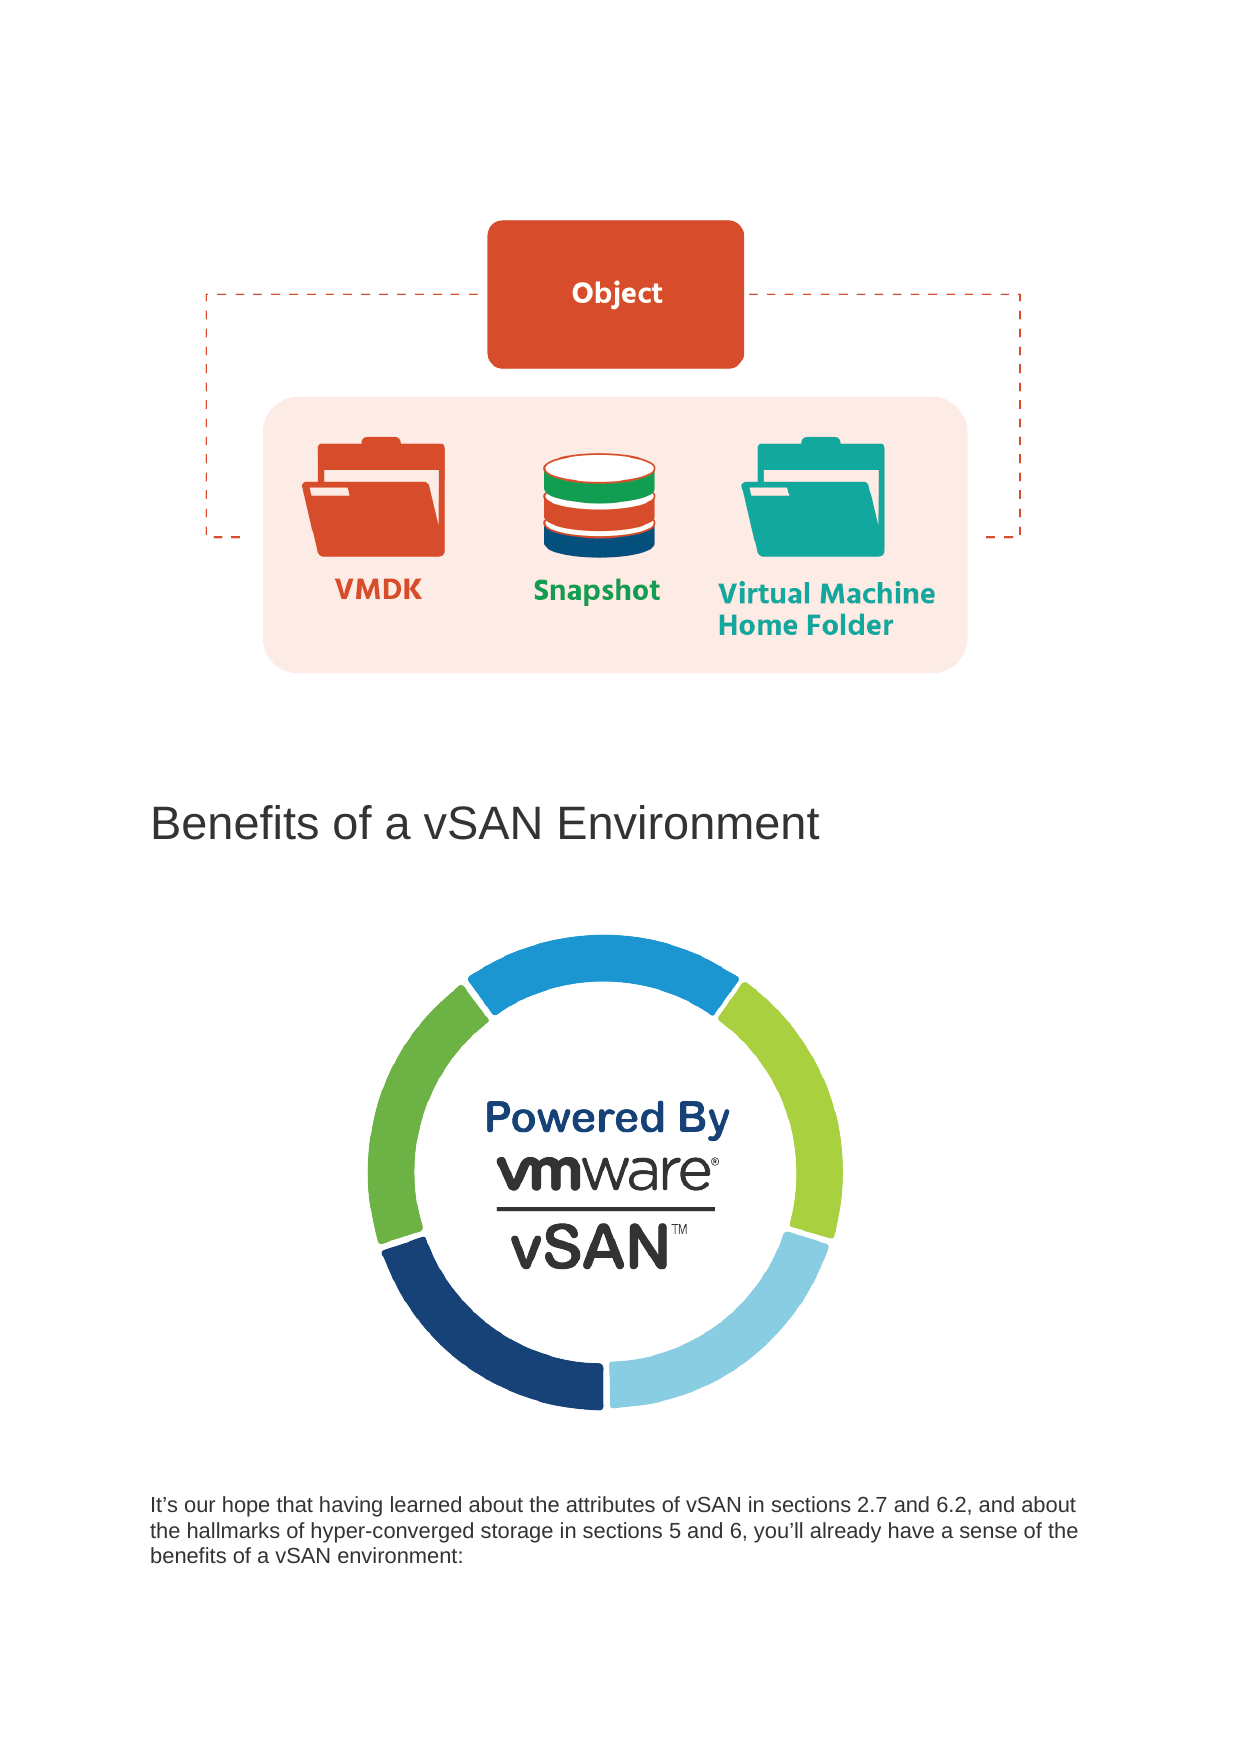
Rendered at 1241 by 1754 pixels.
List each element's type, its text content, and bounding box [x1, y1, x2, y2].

text Benefits of a vSAN Environment [150, 796, 1090, 850]
picture [150, 150, 1091, 777]
picture [150, 865, 1091, 1493]
text It’s our hope that having learned about the attributes of vSAN in sections 2.7 and 6.2, and about the hallmarks of hyper-converged storage in sections 5 and 6, you’ll already have a sense of the benefits of a vSAN environment: [150, 1493, 1090, 1568]
